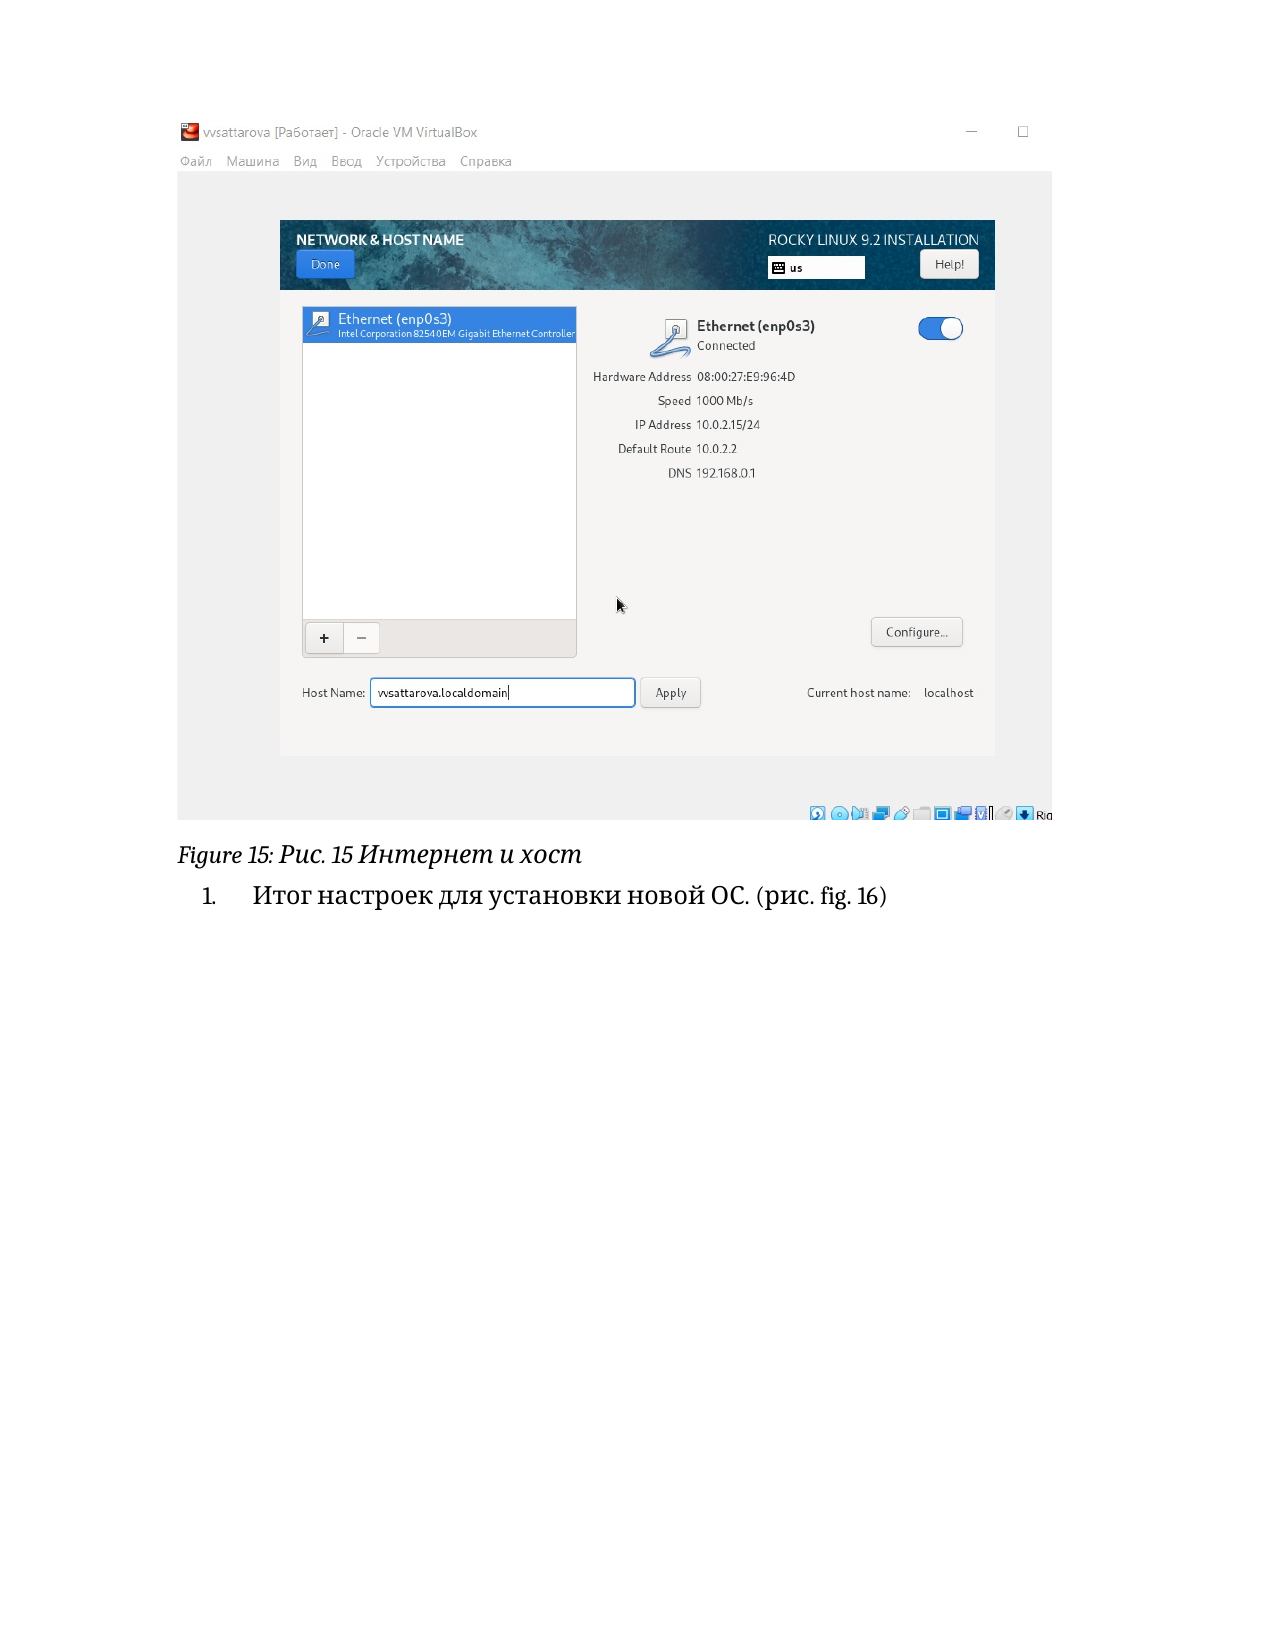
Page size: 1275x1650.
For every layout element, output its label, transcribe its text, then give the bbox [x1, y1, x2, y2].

text Figure 15: Рис. 15 Интернет и хост [177, 841, 1186, 869]
list Итог настроек для установки новой ОС. (рис. fig. 16) [202, 882, 1186, 911]
picture [177, 118, 1053, 820]
